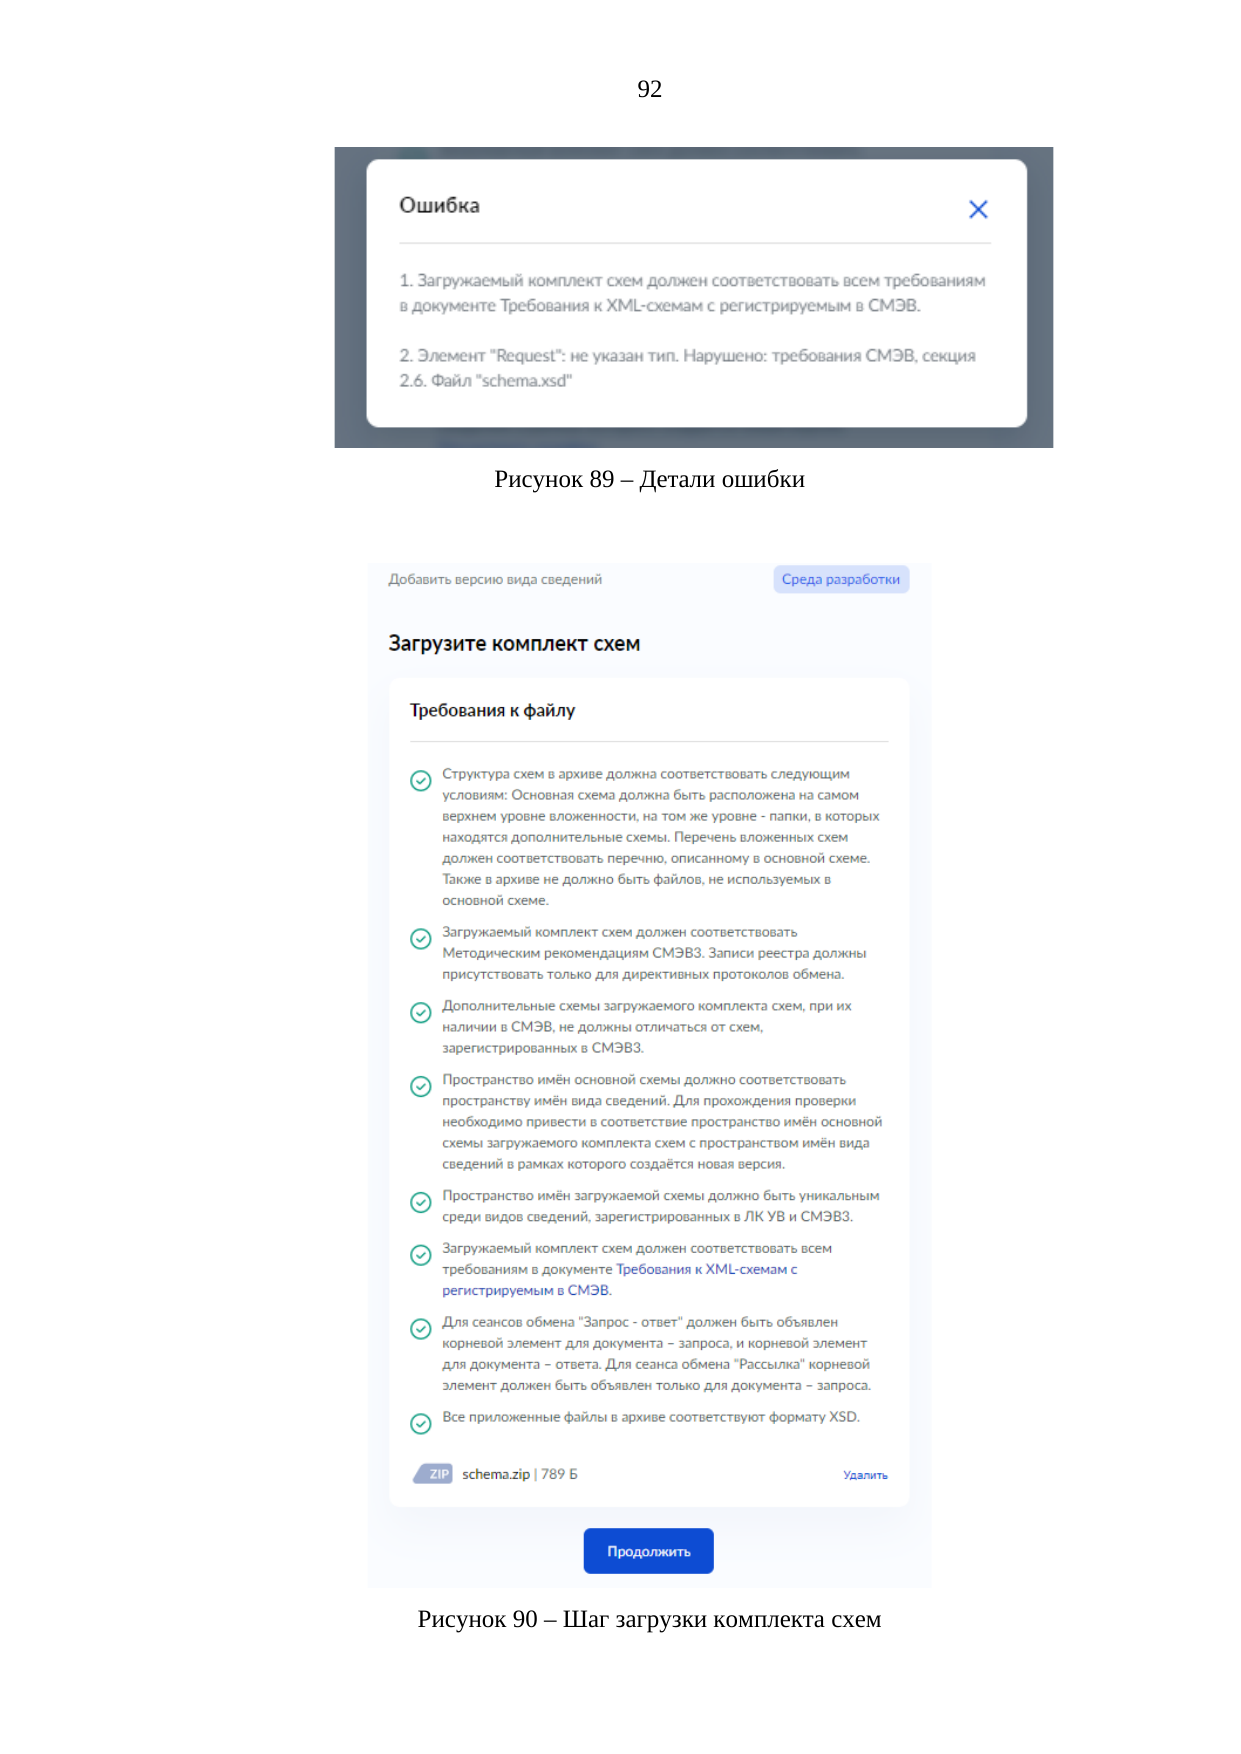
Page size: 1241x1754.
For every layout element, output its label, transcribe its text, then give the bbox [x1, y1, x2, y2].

picture [367, 563, 932, 1588]
text Рисунок 90 – Шаг загрузки комплекта схем [118, 1604, 1181, 1633]
text Рисунок 89 – Детали ошибки [118, 464, 1181, 493]
picture [334, 147, 1054, 448]
